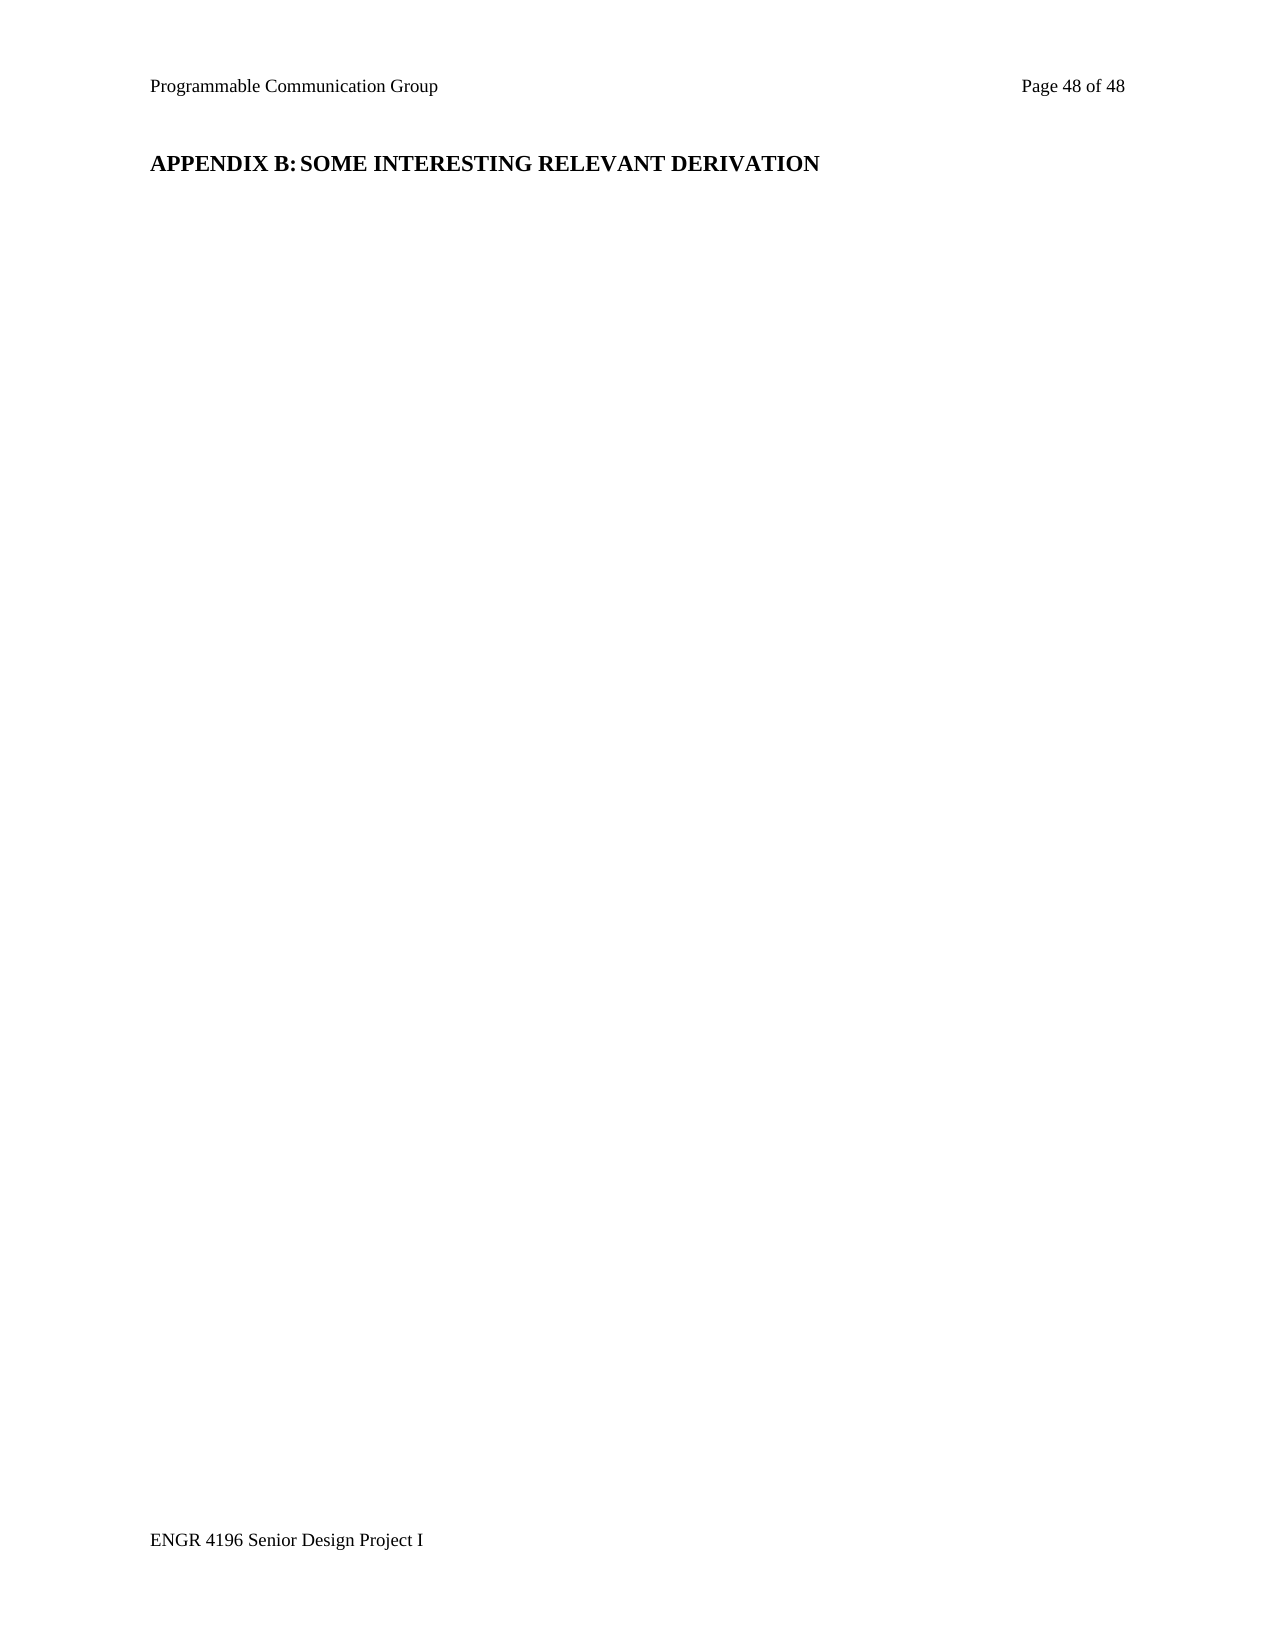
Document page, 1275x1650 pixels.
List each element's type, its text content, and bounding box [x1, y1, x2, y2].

list SOME INTERESTING RELEVANT DERIVATION [150, 150, 1125, 176]
